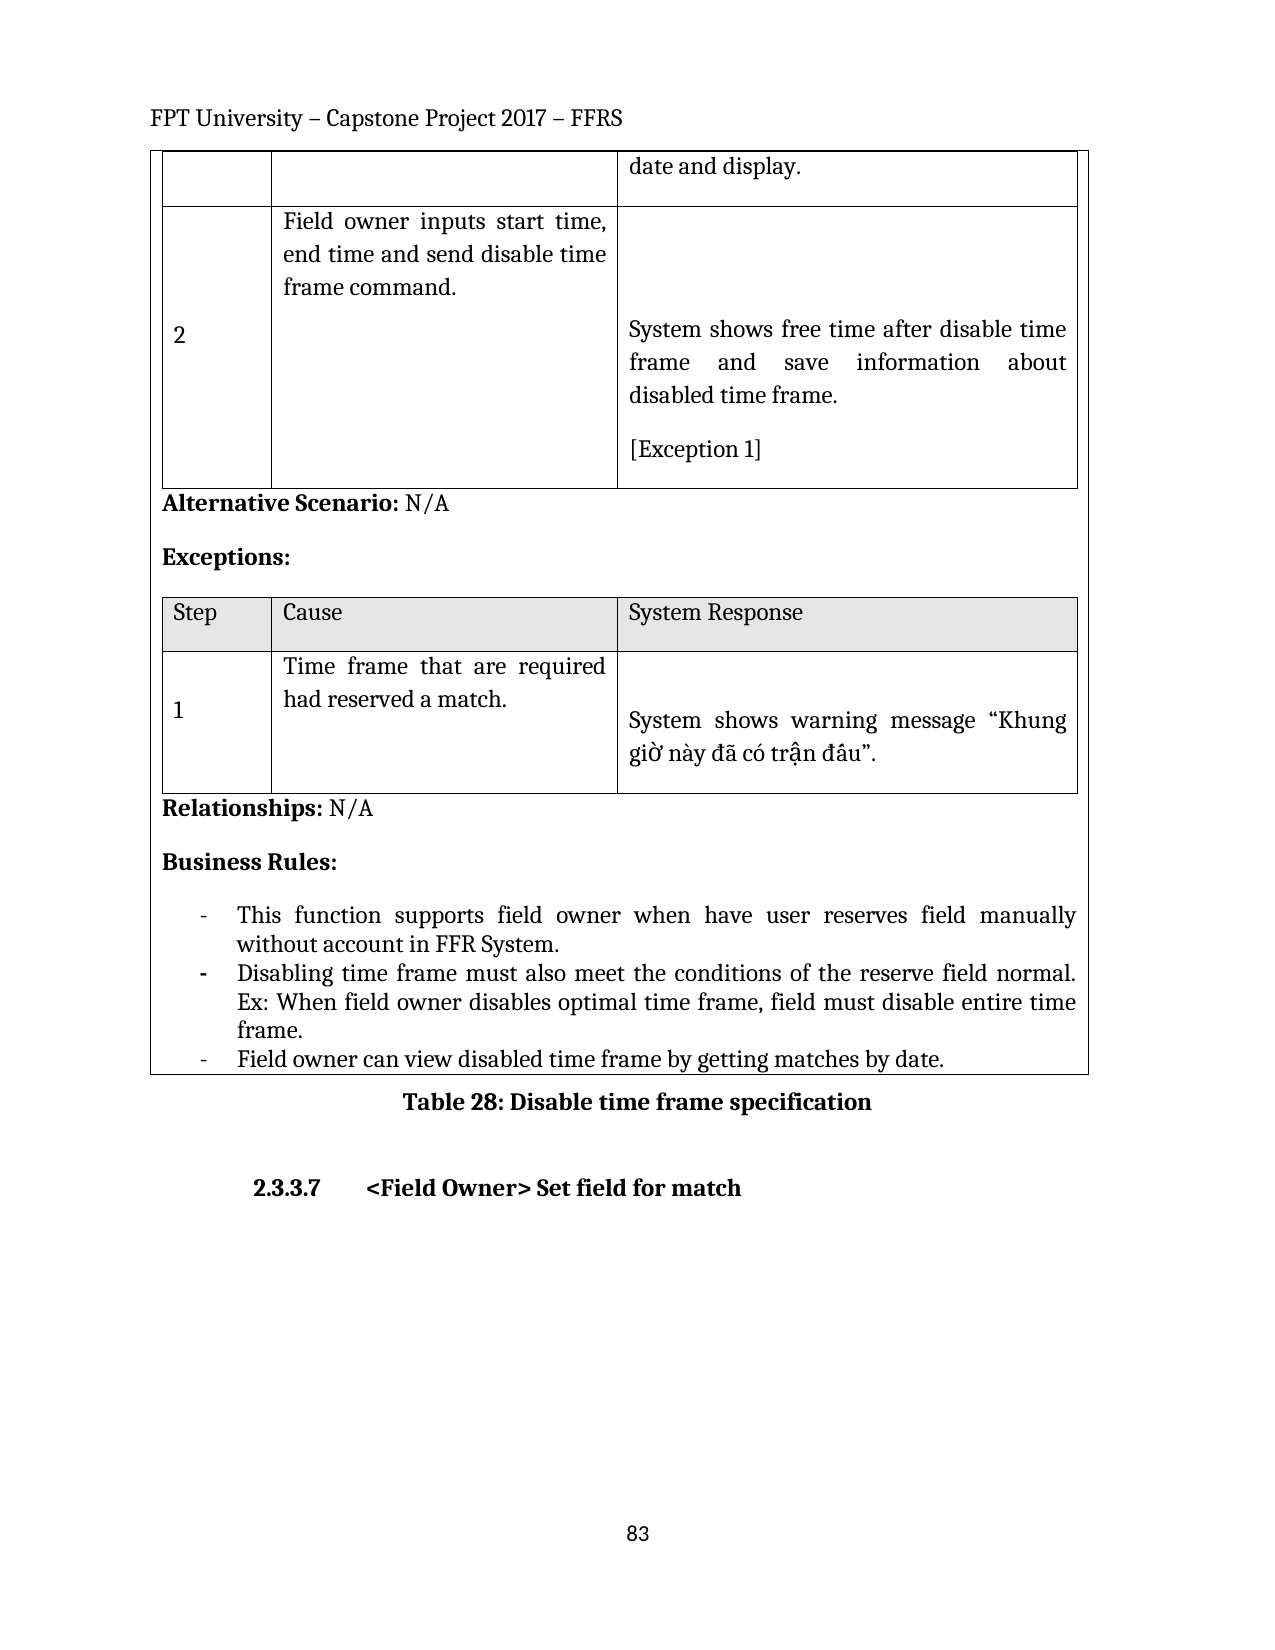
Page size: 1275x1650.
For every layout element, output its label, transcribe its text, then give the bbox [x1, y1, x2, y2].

subtitle <Field Owner> Set field for match [253, 1174, 1125, 1203]
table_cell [151, 151, 1088, 1074]
list Table 28: Disable time frame specification [150, 1087, 1125, 1116]
